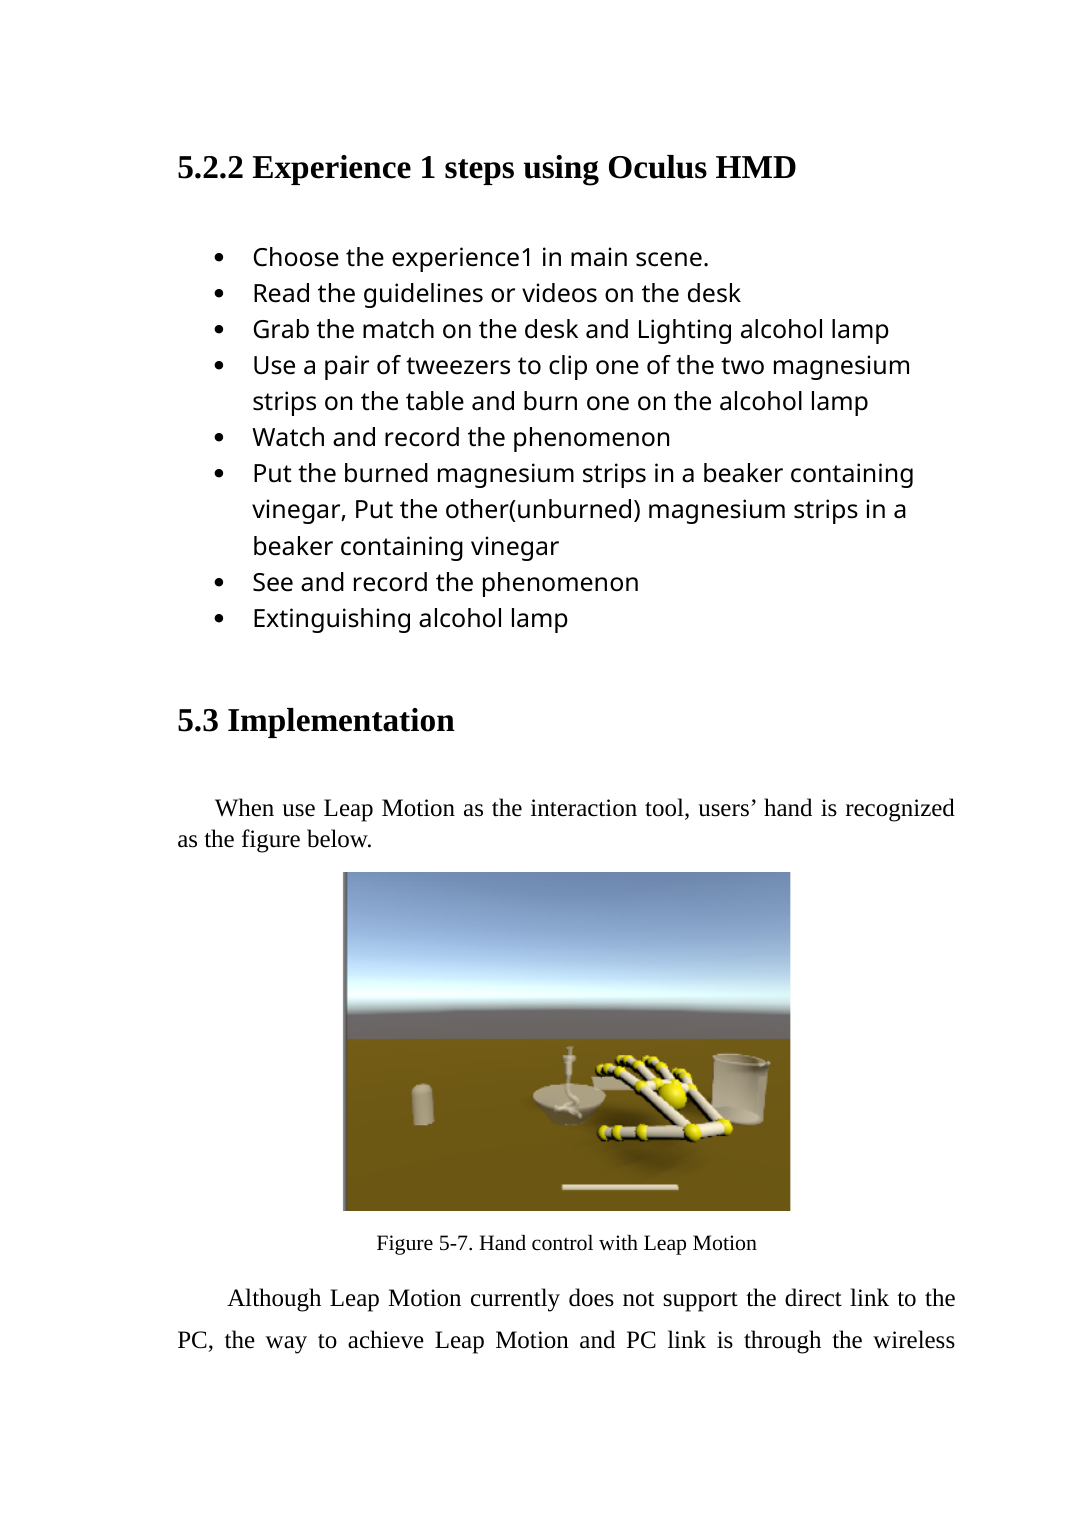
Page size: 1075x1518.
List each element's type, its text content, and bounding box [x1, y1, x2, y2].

list Watch and record the phenomenon [214, 420, 956, 454]
picture [342, 872, 791, 1211]
text 5.2.2 Experience 1 steps using Oculus HMD [177, 147, 956, 185]
text Figure 5-7. Hand control with Leap Motion [177, 1229, 956, 1255]
list Grab the match on the desk and Lighting alcohol lamp [214, 312, 956, 346]
list See and record the phenomenon [214, 564, 956, 598]
text When use Leap Motion as the interaction tool, users’ hand is recognized as the figure below. [177, 793, 956, 853]
list Put the burned magnesium strips in a beaker containing vinegar, Put the other(unburned) magnesium strips in a beaker containing vinegar [214, 456, 956, 562]
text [177, 1273, 956, 1357]
list Use a pair of tweezers to clip one of the two magnesium strips on the table and burn one on the alcohol lamp [214, 348, 956, 418]
list Read the guidelines or videos on the desk [214, 276, 956, 310]
list Choose the experience1 in main scene. [214, 240, 956, 274]
text 5.3 Implementation [177, 700, 956, 738]
list Extinguishing alcohol lamp [214, 600, 956, 634]
